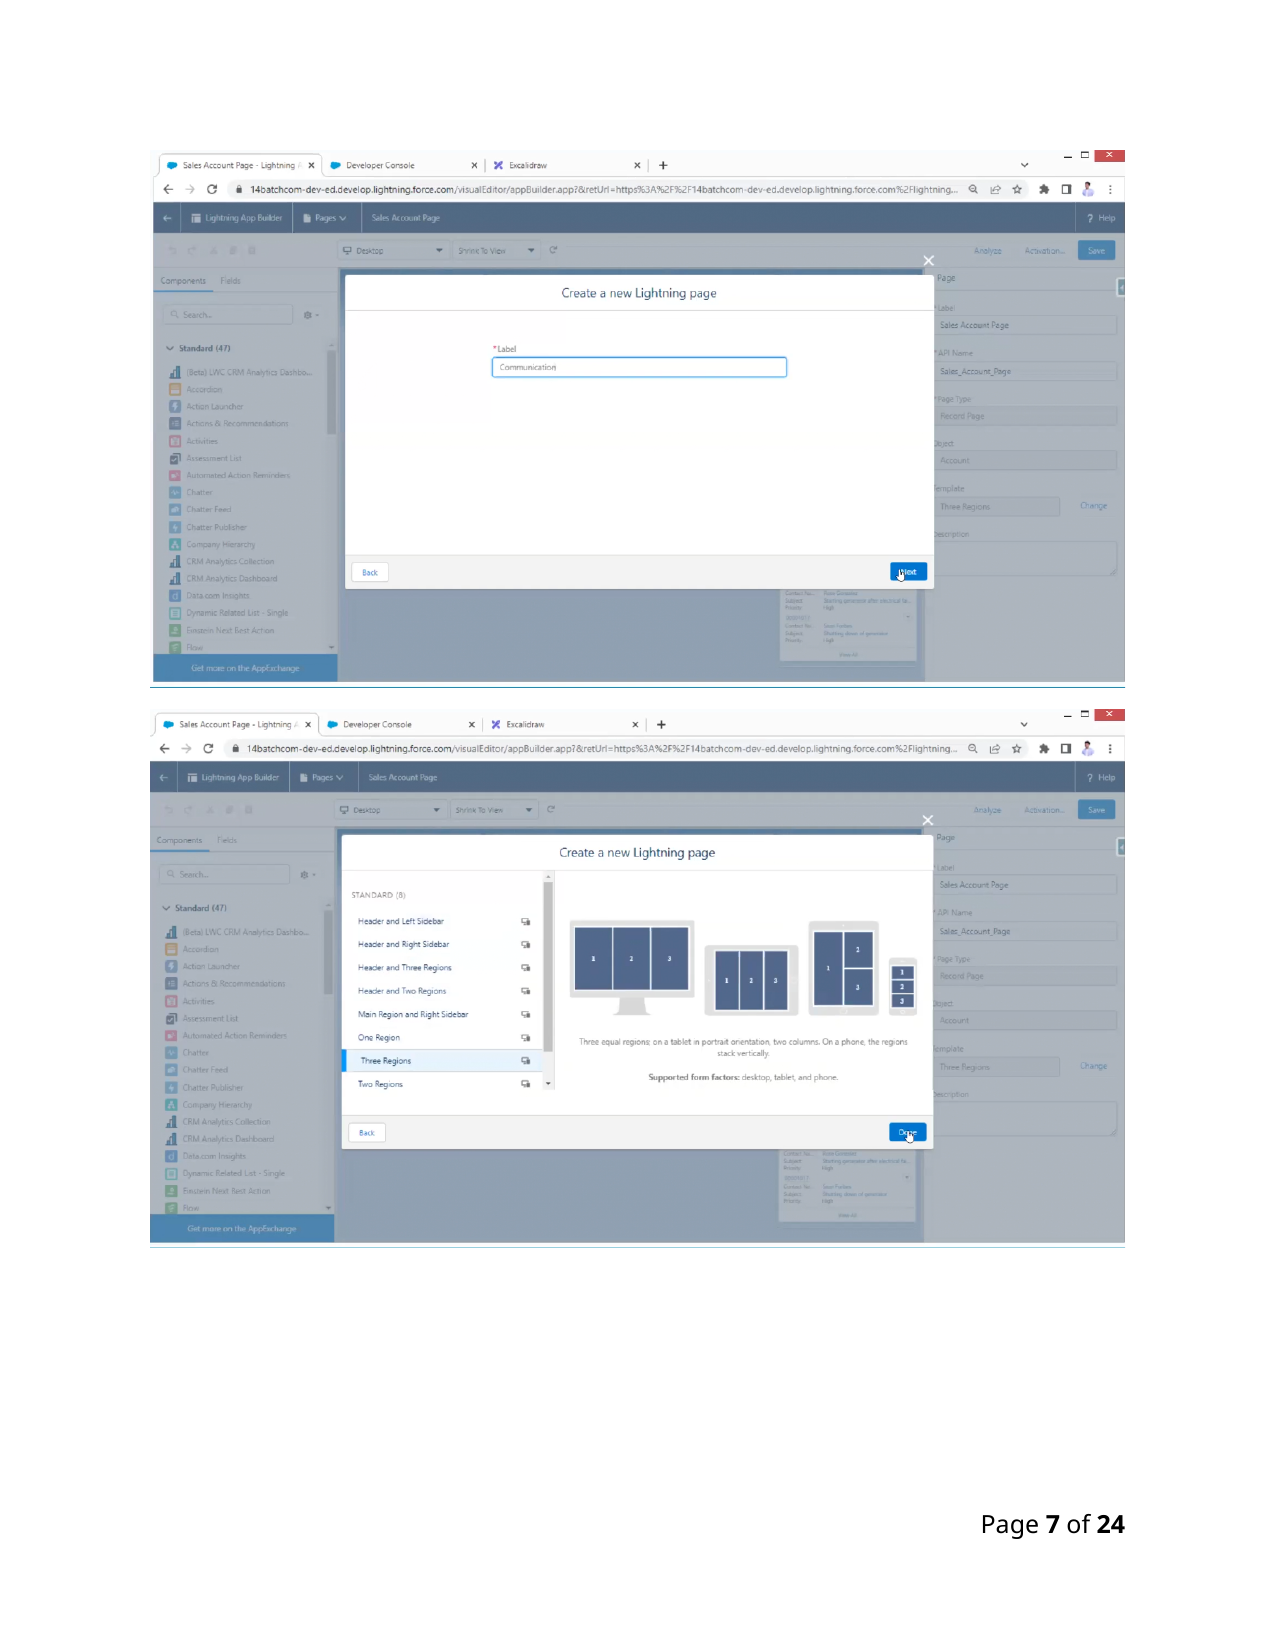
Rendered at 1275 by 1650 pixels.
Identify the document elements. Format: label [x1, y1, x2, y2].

picture [150, 709, 1125, 1248]
picture [150, 150, 1125, 688]
